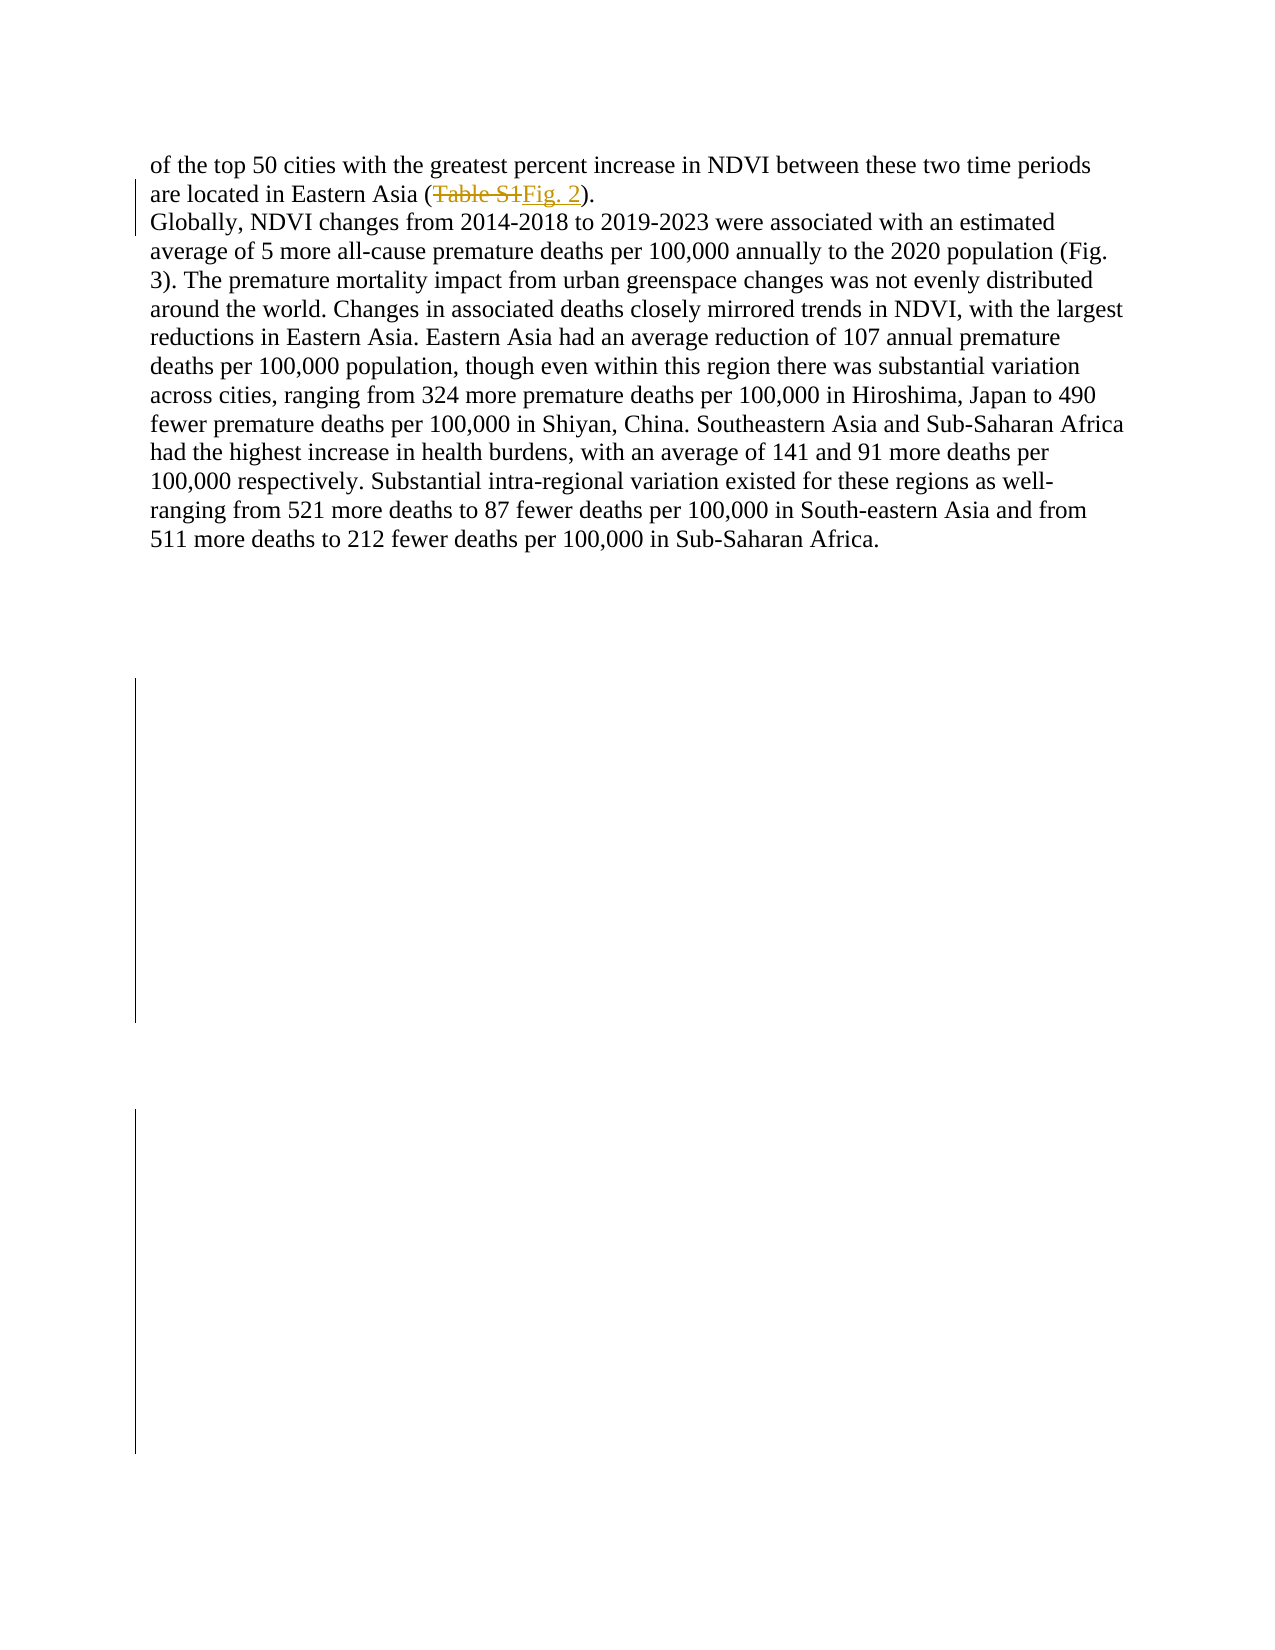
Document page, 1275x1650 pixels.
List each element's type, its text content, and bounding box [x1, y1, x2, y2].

text Globally, NDVI changes from 2014-2018 to 2019-2023 were associated with an estimated average of 5 more all-cause premature deaths per 100,000 annually to the 2020 population (Fig. 3). The premature mortality impact from urban greenspace changes was not evenly distributed around the world. Changes in associated deaths closely mirrored trends in NDVI, with the largest reductions in Eastern Asia. Eastern Asia had an average reduction of 107 annual premature deaths per 100,000 population, though even within this region there was substantial variation across cities, ranging from 324 more premature deaths per 100,000 in Hiroshima, Japan to 490 fewer premature deaths per 100,000 in Shiyan, China. Southeastern Asia and Sub-Saharan Africa had the highest increase in health burdens, with an average of 141 and 91 more deaths per 100,000 respectively. Substantial intra-regional variation existed for these regions as well- ranging from 521 more deaths to 87 fewer deaths per 100,000 in South-eastern Asia and from 511 more deaths to 212 fewer deaths per 100,000 in Sub-Saharan Africa. [150, 207, 1125, 552]
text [150, 150, 1125, 207]
